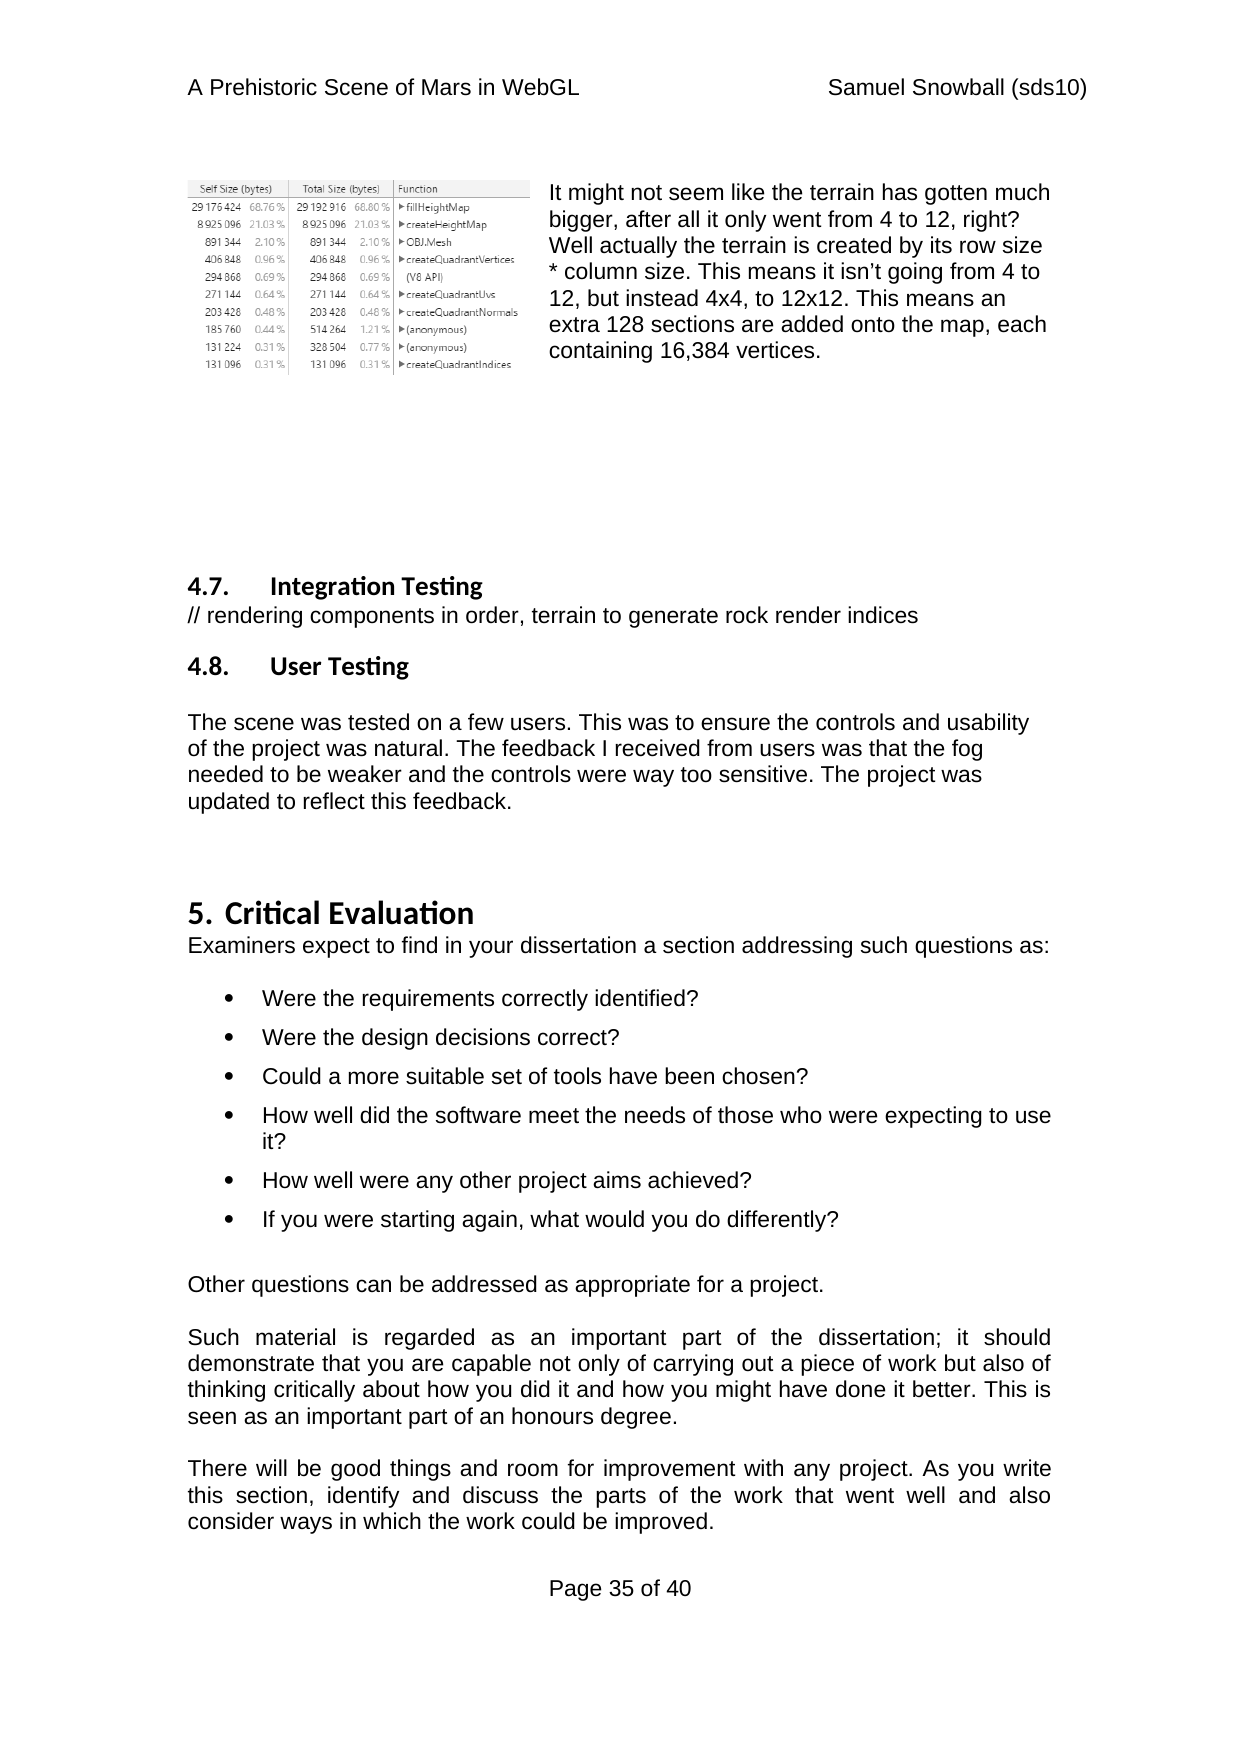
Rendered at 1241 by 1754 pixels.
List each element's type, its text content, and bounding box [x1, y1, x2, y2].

text There will be good things and room for improvement with any project. As you write this section, identify and discuss the parts of the work that went well and also consider ways in which the work could be improved. [187, 1455, 1053, 1534]
text The scene was tested on a few users. This was to ensure the controls and usability of the project was natural. The feedback I received from users was that the fog needed to be weaker and the controls were way too sensitive. The project was updated to reflect this feedback. [187, 708, 1053, 814]
text Such material is regarded as an important part of the dissertation; it should demonstrate that you are capable not only of carrying out a piece of work but also of thinking critically about how you did it and how you might have done it better. This is seen as an important part of an honours degree. [187, 1324, 1053, 1429]
subtitle Critical Evaluation [187, 892, 1053, 932]
list Were the design decisions correct? [225, 1024, 1053, 1050]
list How well did the software meet the needs of those who were expecting to use it? [225, 1102, 1053, 1154]
picture [187, 180, 530, 375]
subtitle Integration Testing [187, 569, 1053, 602]
list How well were any other project aims achieved? [225, 1167, 1053, 1193]
text Examiners expect to find in your dissertation a section addressing such questions as: [187, 932, 1053, 959]
subtitle User Testing [187, 649, 1053, 682]
text Other questions can be addressed as appropriate for a project. [187, 1271, 1053, 1297]
list Could a more suitable set of tools have been chosen? [225, 1063, 1053, 1089]
list Were the requirements correctly identified? [225, 985, 1053, 1011]
text // rendering components in order, terrain to generate rock render indices [187, 602, 1053, 628]
list If you were starting again, what would you do differently? [225, 1206, 1053, 1232]
